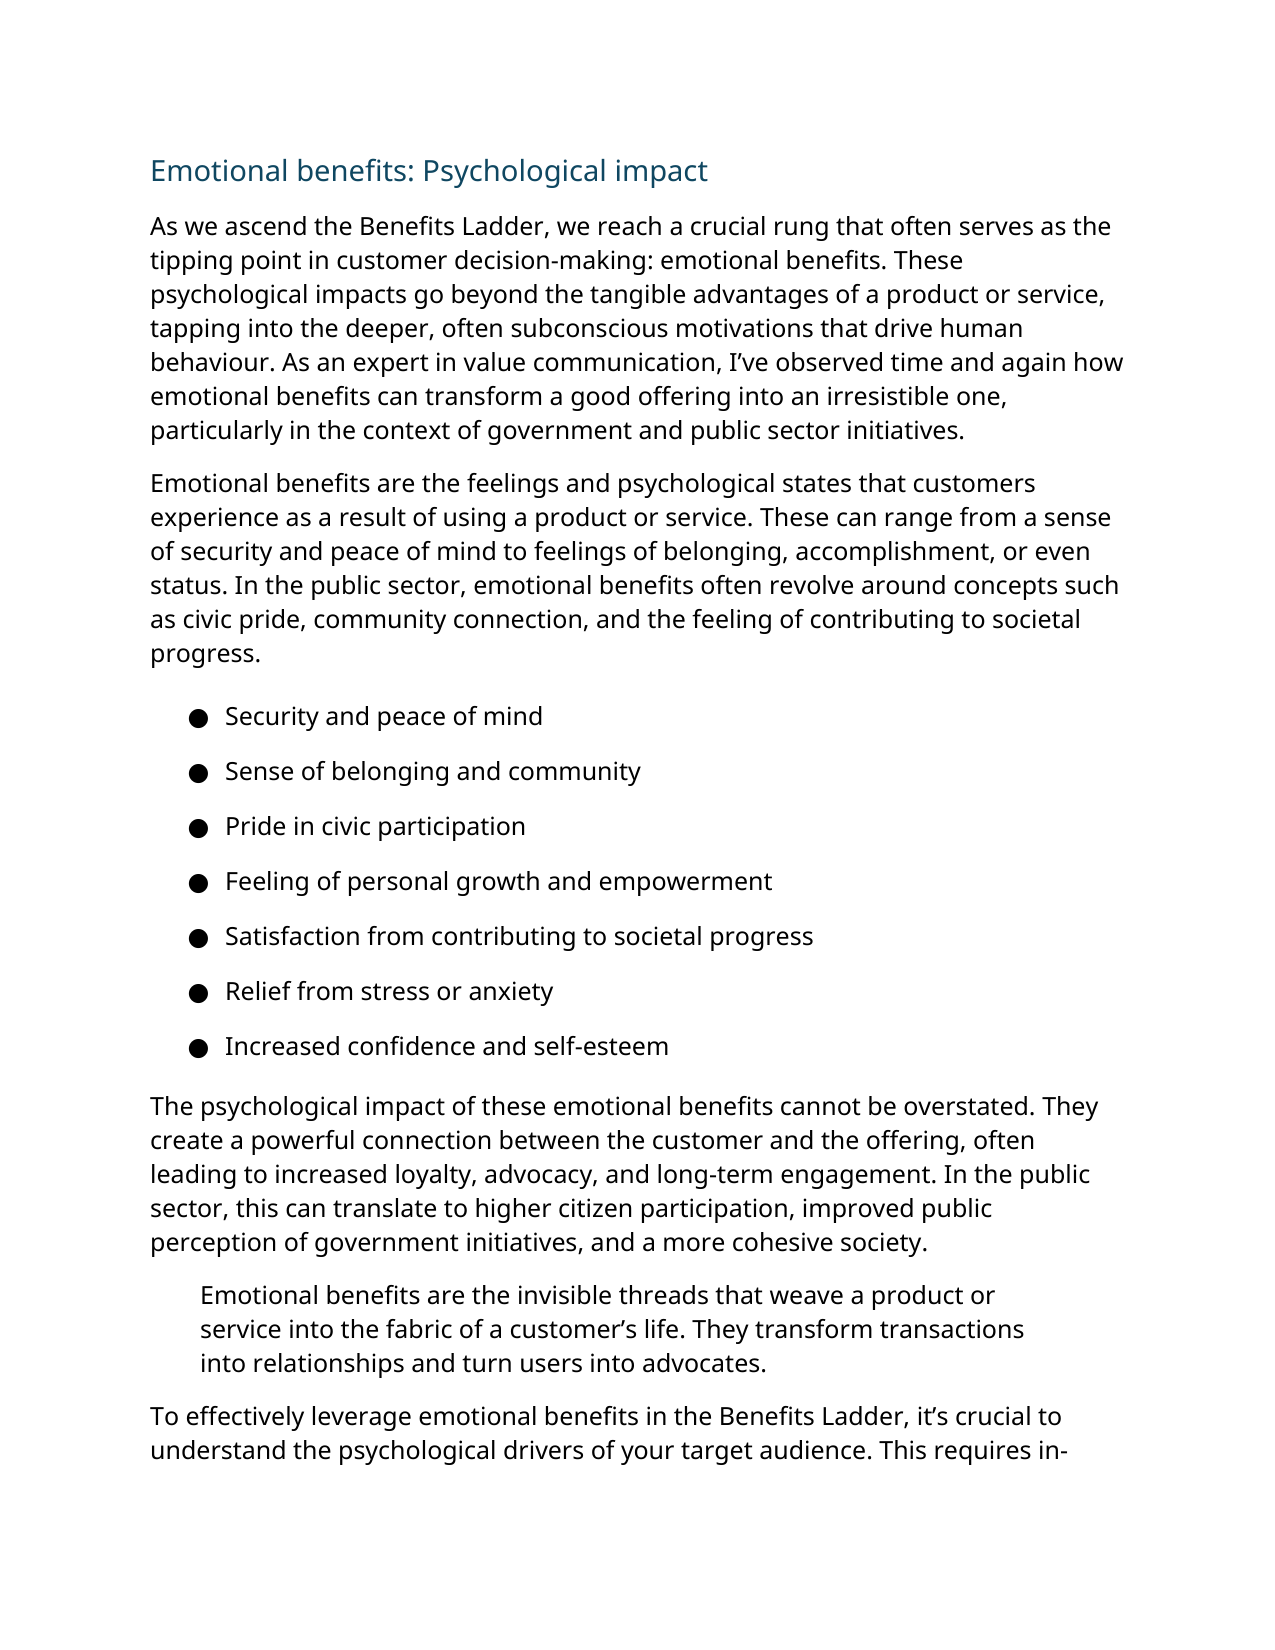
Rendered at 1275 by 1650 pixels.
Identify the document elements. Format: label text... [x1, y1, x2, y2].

list Feeling of personal growth and empowerment [187, 854, 1125, 905]
text Emotional benefits are the feelings and psychological states that customers experience as a result of using a product or service. These can range from a sense of security and peace of mind to feelings of belonging, accomplishment, or even status. In the public sector, emotional benefits often revolve around concepts such as civic pride, community connection, and the feeling of contributing to societal progress. [150, 466, 1125, 670]
text The psychological impact of these emotional benefits cannot be overstated. They create a powerful connection between the customer and the offering, often leading to increased loyalty, advocacy, and long-term engagement. In the public sector, this can translate to higher citizen participation, improved public perception of government initiatives, and a more cohesive society. [150, 1089, 1125, 1259]
subtitle Emotional benefits: Psychological impact [150, 150, 1125, 190]
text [150, 1399, 1125, 1467]
list Relief from stress or anxiety [187, 964, 1125, 1015]
list Security and peace of mind [187, 689, 1125, 740]
text As we ascend the Benefits Ladder, we reach a crucial rung that often serves as the tipping point in customer decision-making: emotional benefits. These psychological impacts go beyond the tangible advantages of a product or service, tapping into the deeper, often subconscious motivations that drive human behaviour. As an expert in value communication, I’ve observed time and again how emotional benefits can transform a good offering into an irresistible one, particularly in the context of government and public sector initiatives. [150, 208, 1125, 447]
list Increased confidence and self-esteem [187, 1019, 1125, 1070]
list Sense of belonging and community [187, 744, 1125, 795]
list Satisfaction from contributing to societal progress [187, 909, 1125, 960]
list Pride in civic participation [187, 799, 1125, 850]
text Emotional benefits are the invisible threads that weave a product or service into the fabric of a customer’s life. They transform transactions into relationships and turn users into advocates. [200, 1278, 1075, 1380]
